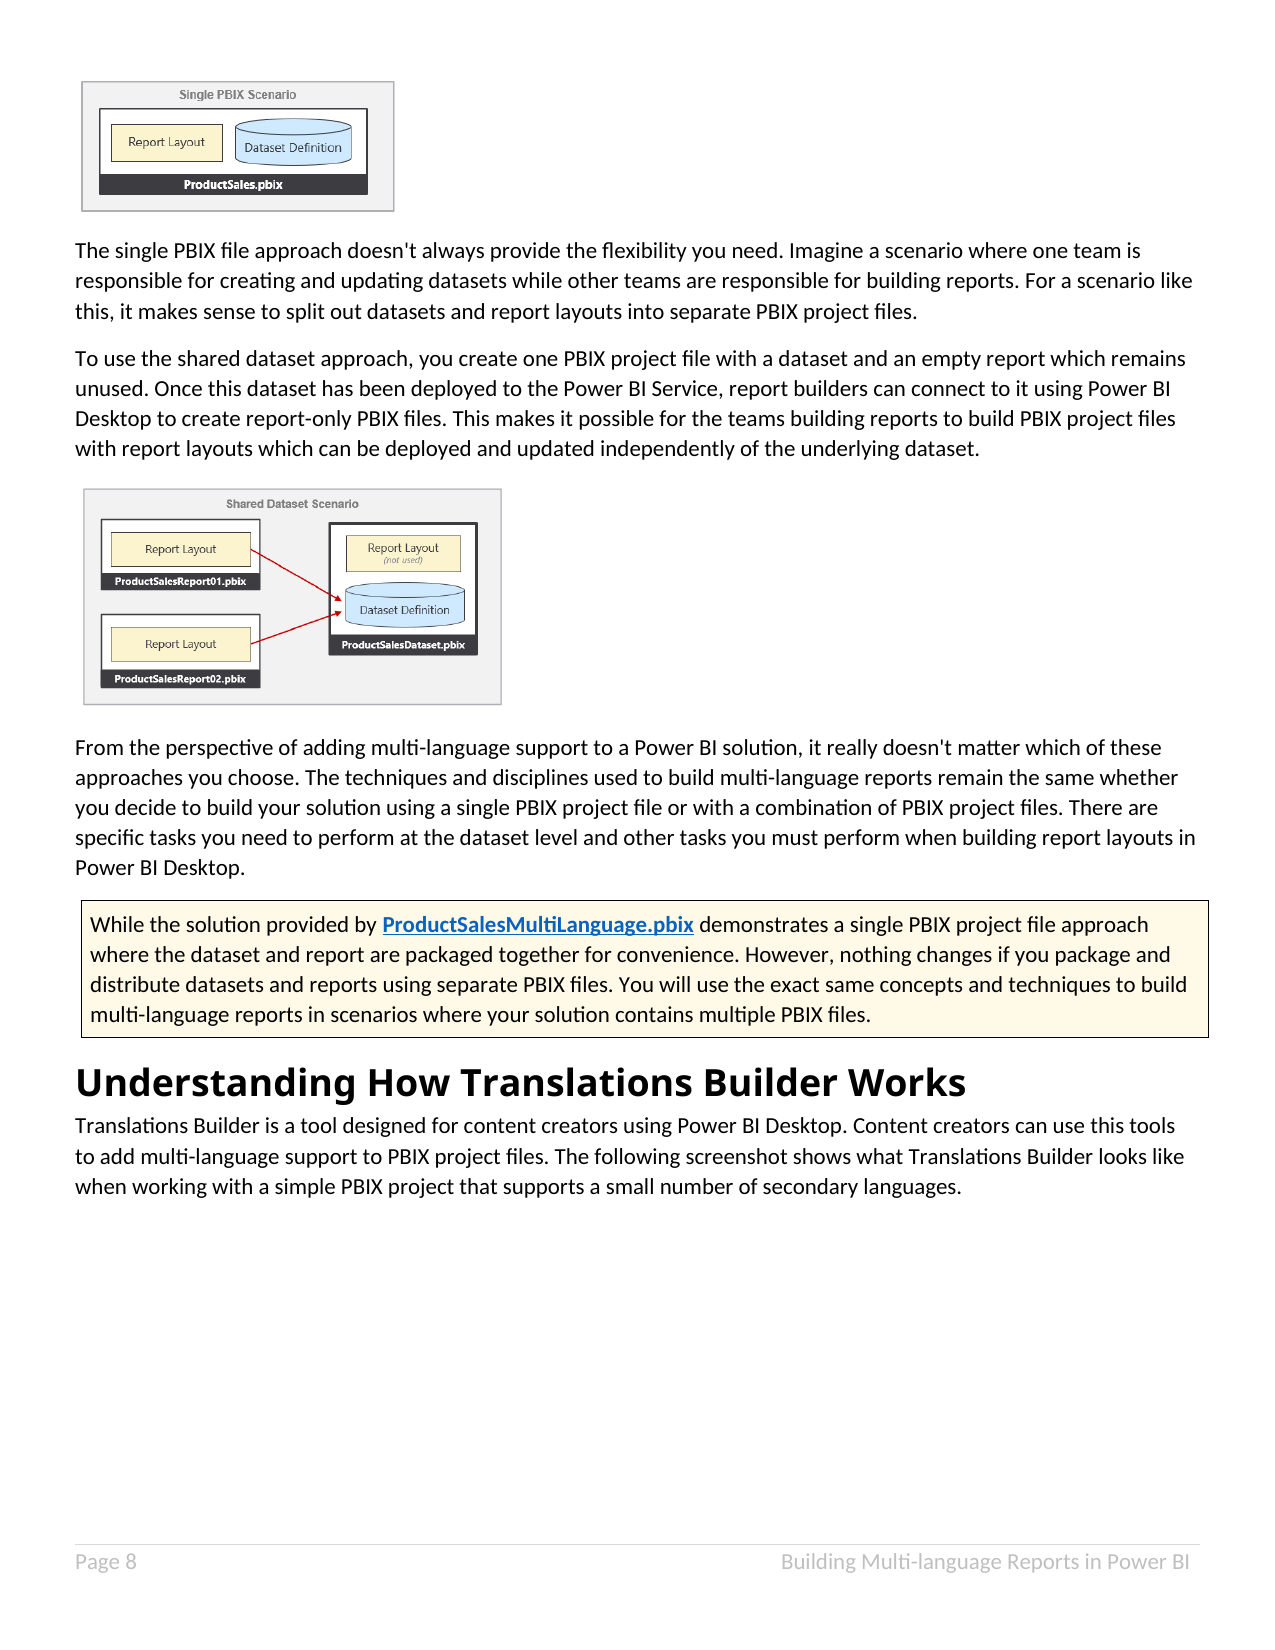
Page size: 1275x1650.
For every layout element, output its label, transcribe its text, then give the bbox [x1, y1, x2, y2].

text To use the shared dataset approach, you create one PBIX project file with a dataset and an empty report which remains unused. Once this dataset has been deployed to the Power BI Service, report builders can connect to it using Power BI Desktop to create report-only PBIX files. This makes it possible for the teams building reports to build PBIX project files with report layouts which can be deployed and updated independently of the underlying dataset. [75, 344, 1200, 462]
subtitle Understanding How Translations Builder Works [75, 1057, 1200, 1108]
text While the solution provided by ProductSalesMultiLanguage.pbix demonstrates a single PBIX project file approach where the dataset and report are packaged together for convenience. However, nothing changes if you package and distribute datasets and reports using separate PBIX files. You will use the exact same concepts and techniques to build multi-language reports in scenarios where your solution contains multiple PBIX files. [82, 901, 1208, 1037]
picture [75, 481, 506, 714]
text Translations Builder is a tool designed for content creators using Power BI Desktop. Content creators can use this tools to add multi-language support to PBIX project files. The following screenshot shows what Translations Builder looks like when working with a simple PBIX project that supports a small number of secondary languages. [75, 1112, 1200, 1200]
picture [75, 75, 403, 218]
text The single PBIX file approach doesn't always provide the flexibility you need. Imagine a scenario where one team is responsible for creating and updating datasets while other teams are responsible for building reports. For a scenario like this, it makes sense to split out datasets and report layouts into separate PBIX project files. [75, 236, 1200, 325]
text From the perspective of adding multi-language support to a Power BI solution, it really doesn't matter which of these approaches you choose. The techniques and disciplines used to build multi-language reports remain the same whether you decide to build your solution using a single PBIX project file or with a combination of PBIX project files. There are specific tasks you need to perform at the dataset level and other tasks you must perform when building report layouts in Power BI Desktop. [75, 733, 1200, 881]
